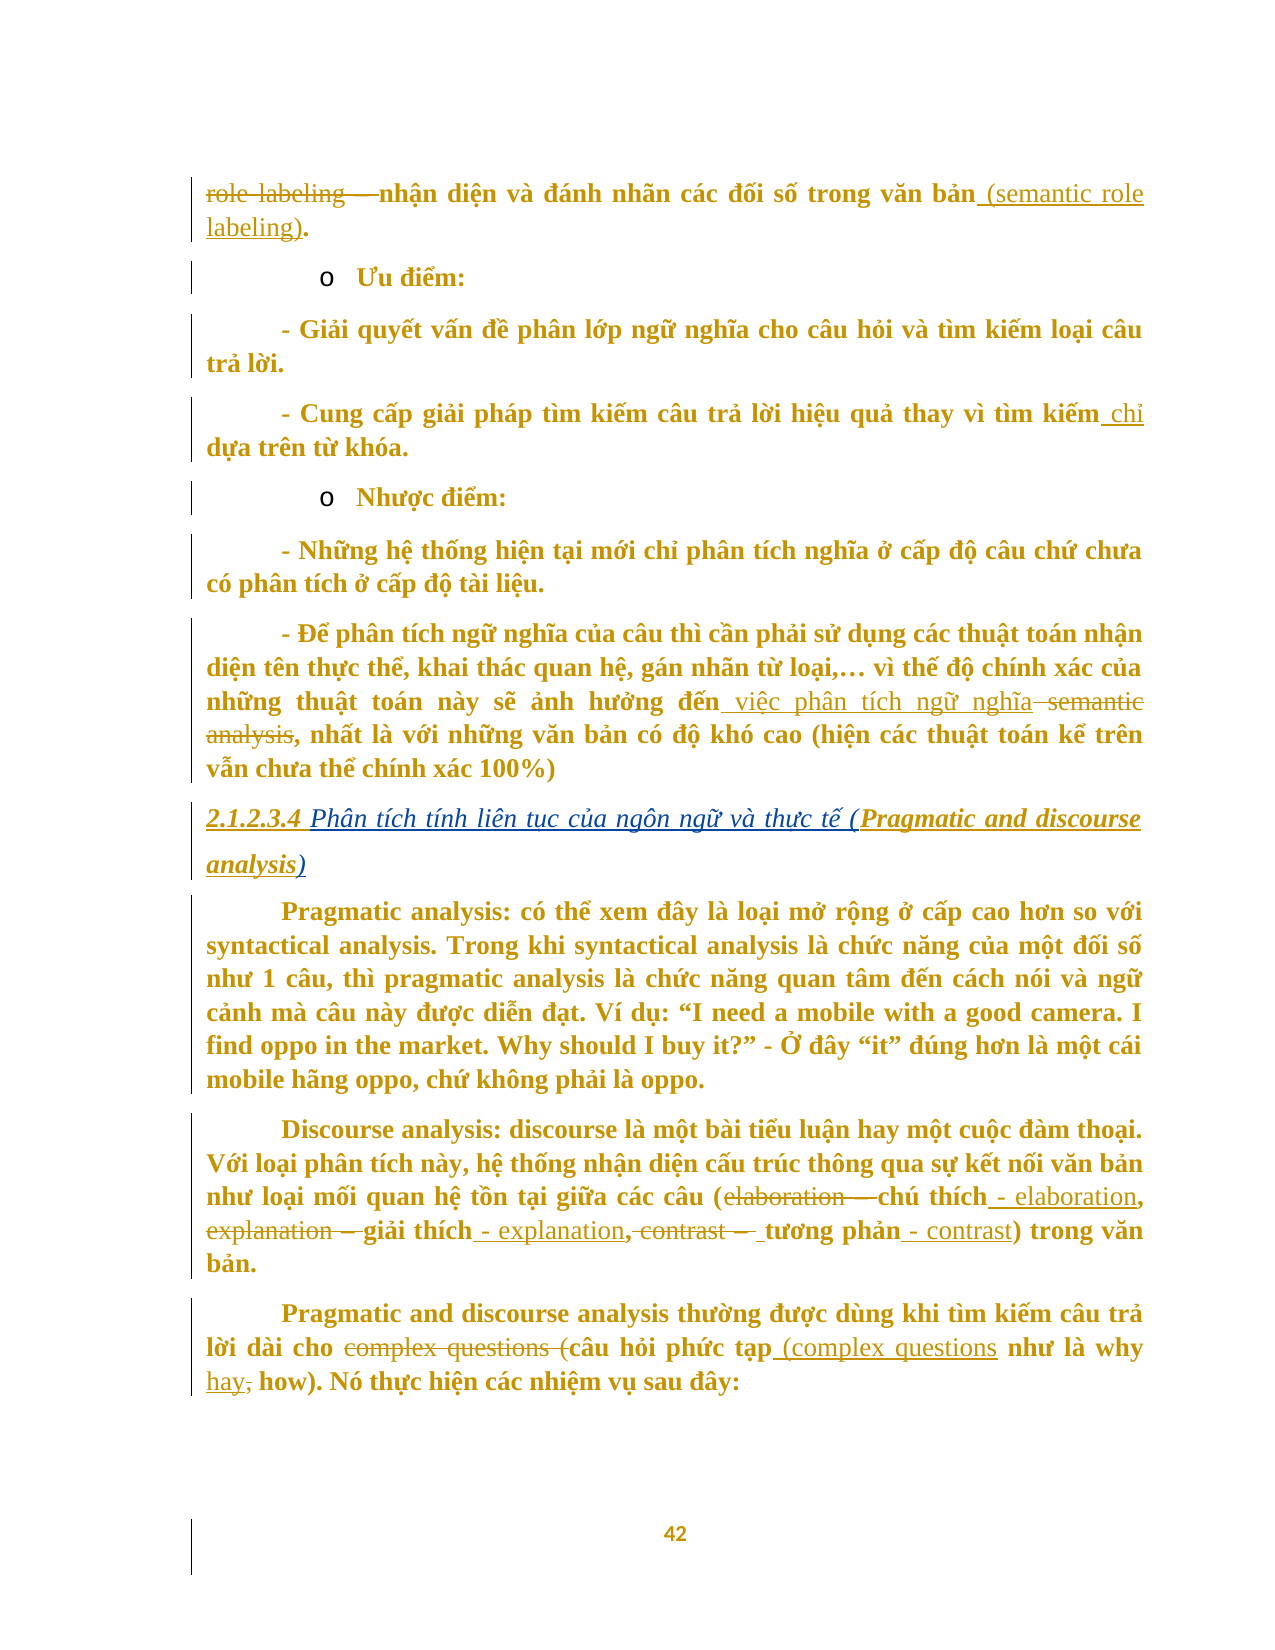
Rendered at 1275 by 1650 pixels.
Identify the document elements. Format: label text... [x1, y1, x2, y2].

list Nhược điểm: [319, 481, 1144, 514]
text Pragmatic analysis: có thể xem đây là loại mở rộng ở cấp cao hơn so với syntactical analysis. Trong khi syntactical analysis là chức năng của một đối số như 1 câu, thì pragmatic analysis là chức năng quan tâm đến cách nói và ngữ cảnh mà câu này được diễn đạt. Ví dụ: “I need a mobile with a good camera. I find oppo in the market. Why should I buy it?” - Ở đây “it” đúng hơn là một cái mobile hãng oppo, chứ không phải là oppo. [206, 895, 1144, 1094]
subtitle 2.1.2.3.4 Pragmatic and discourse analysis [206, 802, 1144, 880]
text - Những hệ thống hiện tại mới chỉ phân tích nghĩa ở cấp độ câu chứ chưa có phân tích ở cấp độ tài liệu. [206, 534, 1144, 598]
text Pragmatic and discourse analysis thường được dùng khi tìm kiếm câu trả lời dài cho câu hỏi phức tạp như là why how). Nó thực hiện các nhiệm vụ sau đây: [206, 1298, 1144, 1396]
text - Cung cấp giải pháp tìm kiếm câu trả lời hiệu quả thay vì tìm kiếm dựa trên từ khóa. [206, 397, 1144, 462]
text - Để phân tích ngữ nghĩa của câu thì cần phải sử dụng các thuật toán nhận diện tên thực thể, khai thác quan hệ, gán nhãn từ loại,… vì thế độ chính xác của những thuật toán này sẽ ảnh hưởng đến, nhất là với những văn bản có độ khó cao (hiện các thuật toán kể trên vẫn chưa thể chính xác 100%) [206, 618, 1144, 783]
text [206, 177, 1144, 242]
text Discourse analysis: discourse là một bài tiểu luận hay một cuộc đàm thoại. Với loại phân tích này, hệ thống nhận diện cấu trúc thông qua sự kết nối văn bản như loại mối quan hệ tồn tại giữa các câu (chú thích,giải thích,tương phản) trong văn bản. [206, 1113, 1144, 1278]
text - Giải quyết vấn đề phân lớp ngữ nghĩa cho câu hỏi và tìm kiếm loại câu trả lời. [206, 314, 1144, 378]
list Ưu điểm: [319, 261, 1144, 294]
